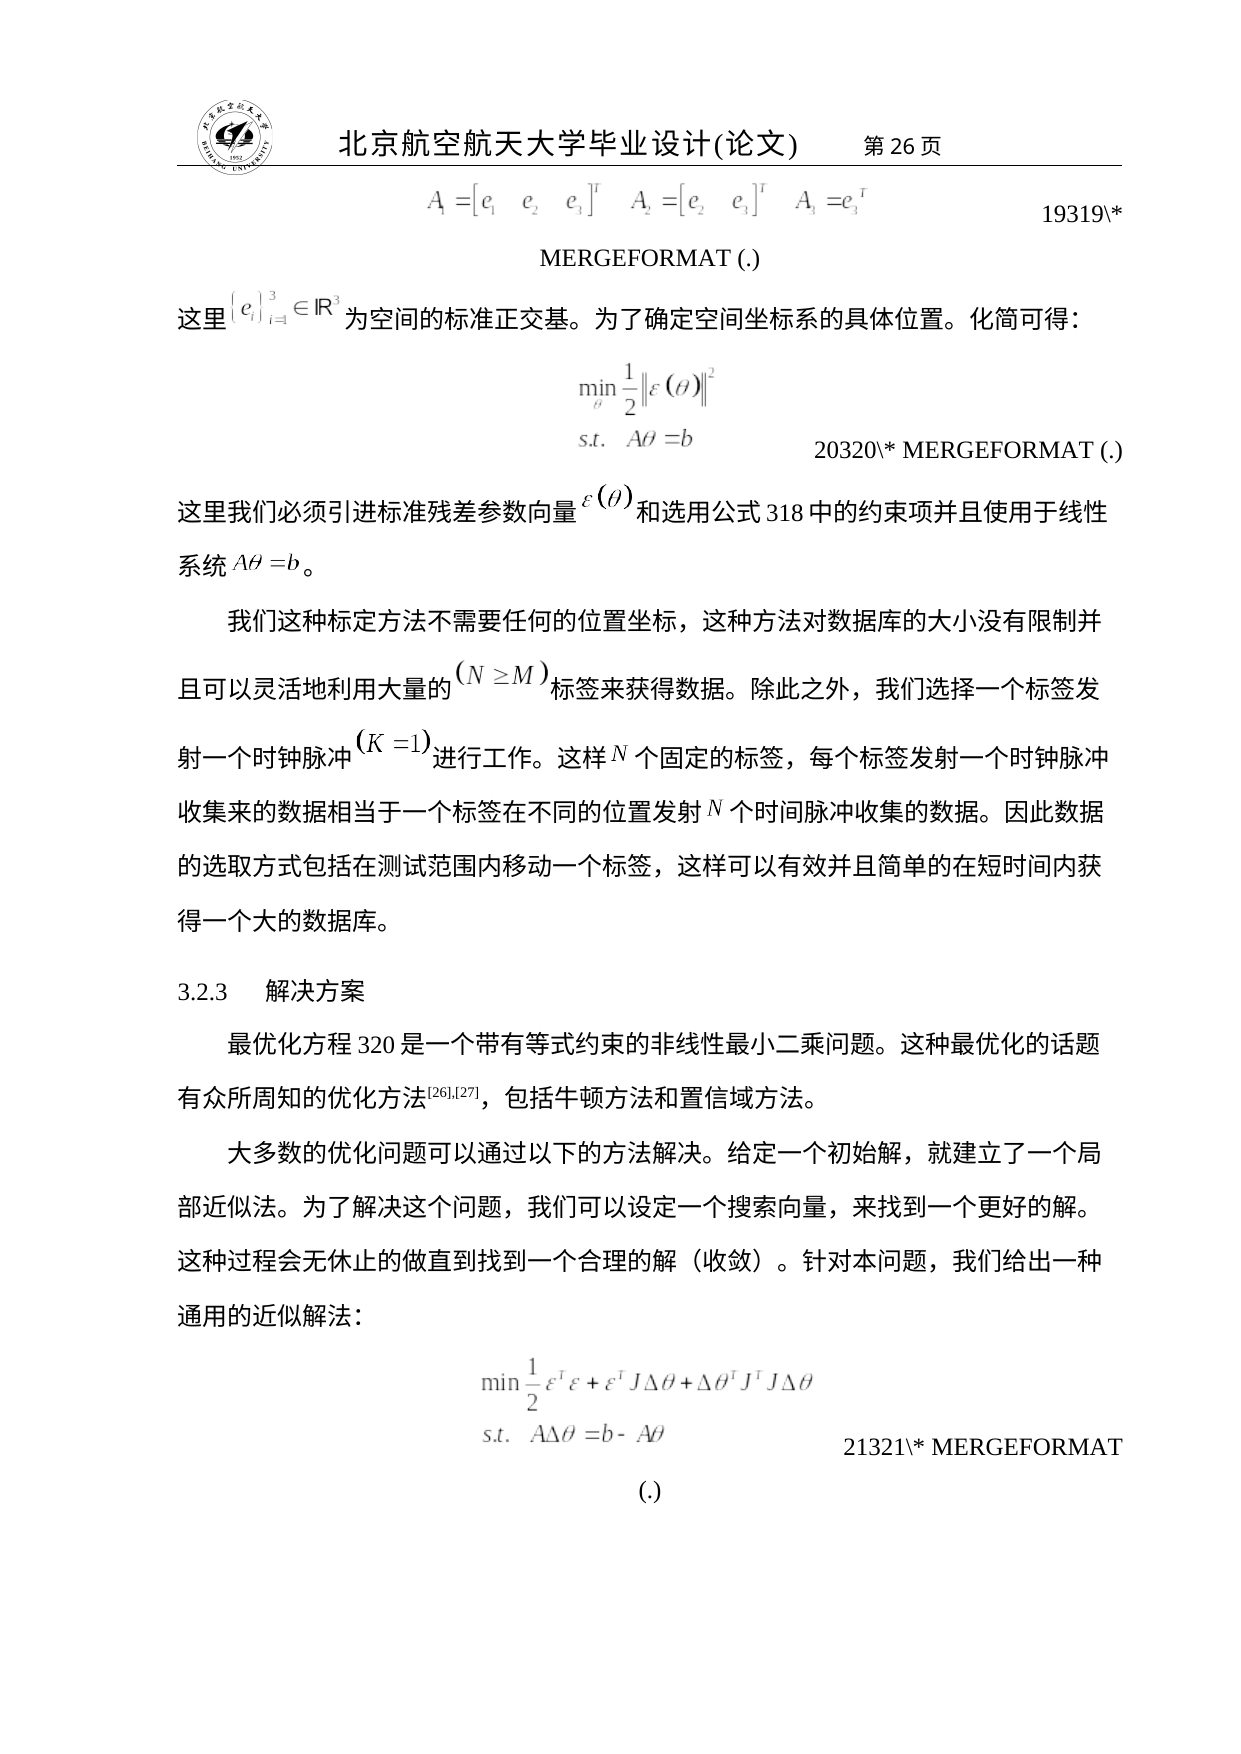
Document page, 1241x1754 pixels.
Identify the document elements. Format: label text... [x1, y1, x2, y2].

subtitle 解决方案 [177, 972, 1122, 1008]
text 我们这种标定方法不需要任何的位置坐标，这种方法对数据库的大小没有限制并且可以灵活地利用大量的标签来获得数据。除此之外，我们选择一个标签发射一个时钟脉冲进行工作。这样个固定的标签，每个标签发射一个时钟脉冲收集来的数据相当于一个标签在不同的位置发射个时间脉冲收集的数据。因此数据的选取方式包括在测试范围内移动一个标签，这样可以有效并且简单的在短时间内获得一个大的数据库。 [177, 601, 1122, 937]
text 这里为空间的标准正交基。为了确定空间坐标系的具体位置。化简可得： [177, 286, 1122, 336]
picture [197, 166, 273, 175]
text 大多数的优化问题可以通过以下的方法解决。给定一个初始解，就建立了一个局部近似法。为了解决这个问题，我们可以设定一个搜索向量，来找到一个更好的解。这种过程会无休止的做直到找到一个合理的解（收敛）。针对本问题，我们给出一种通用的近似解法： [177, 1133, 1122, 1332]
text 这里我们必须引进标准残差参数向量和选用公式中的约束项并且使用于线性系统。 [177, 478, 1122, 583]
text 最优化方程是一个带有等式约束的非线性最小二乘问题。这种最优化的话题有众所周知的优化方法[26],[27]，包括牛顿方法和置信域方法。 [177, 1024, 1122, 1115]
picture [197, 100, 273, 165]
